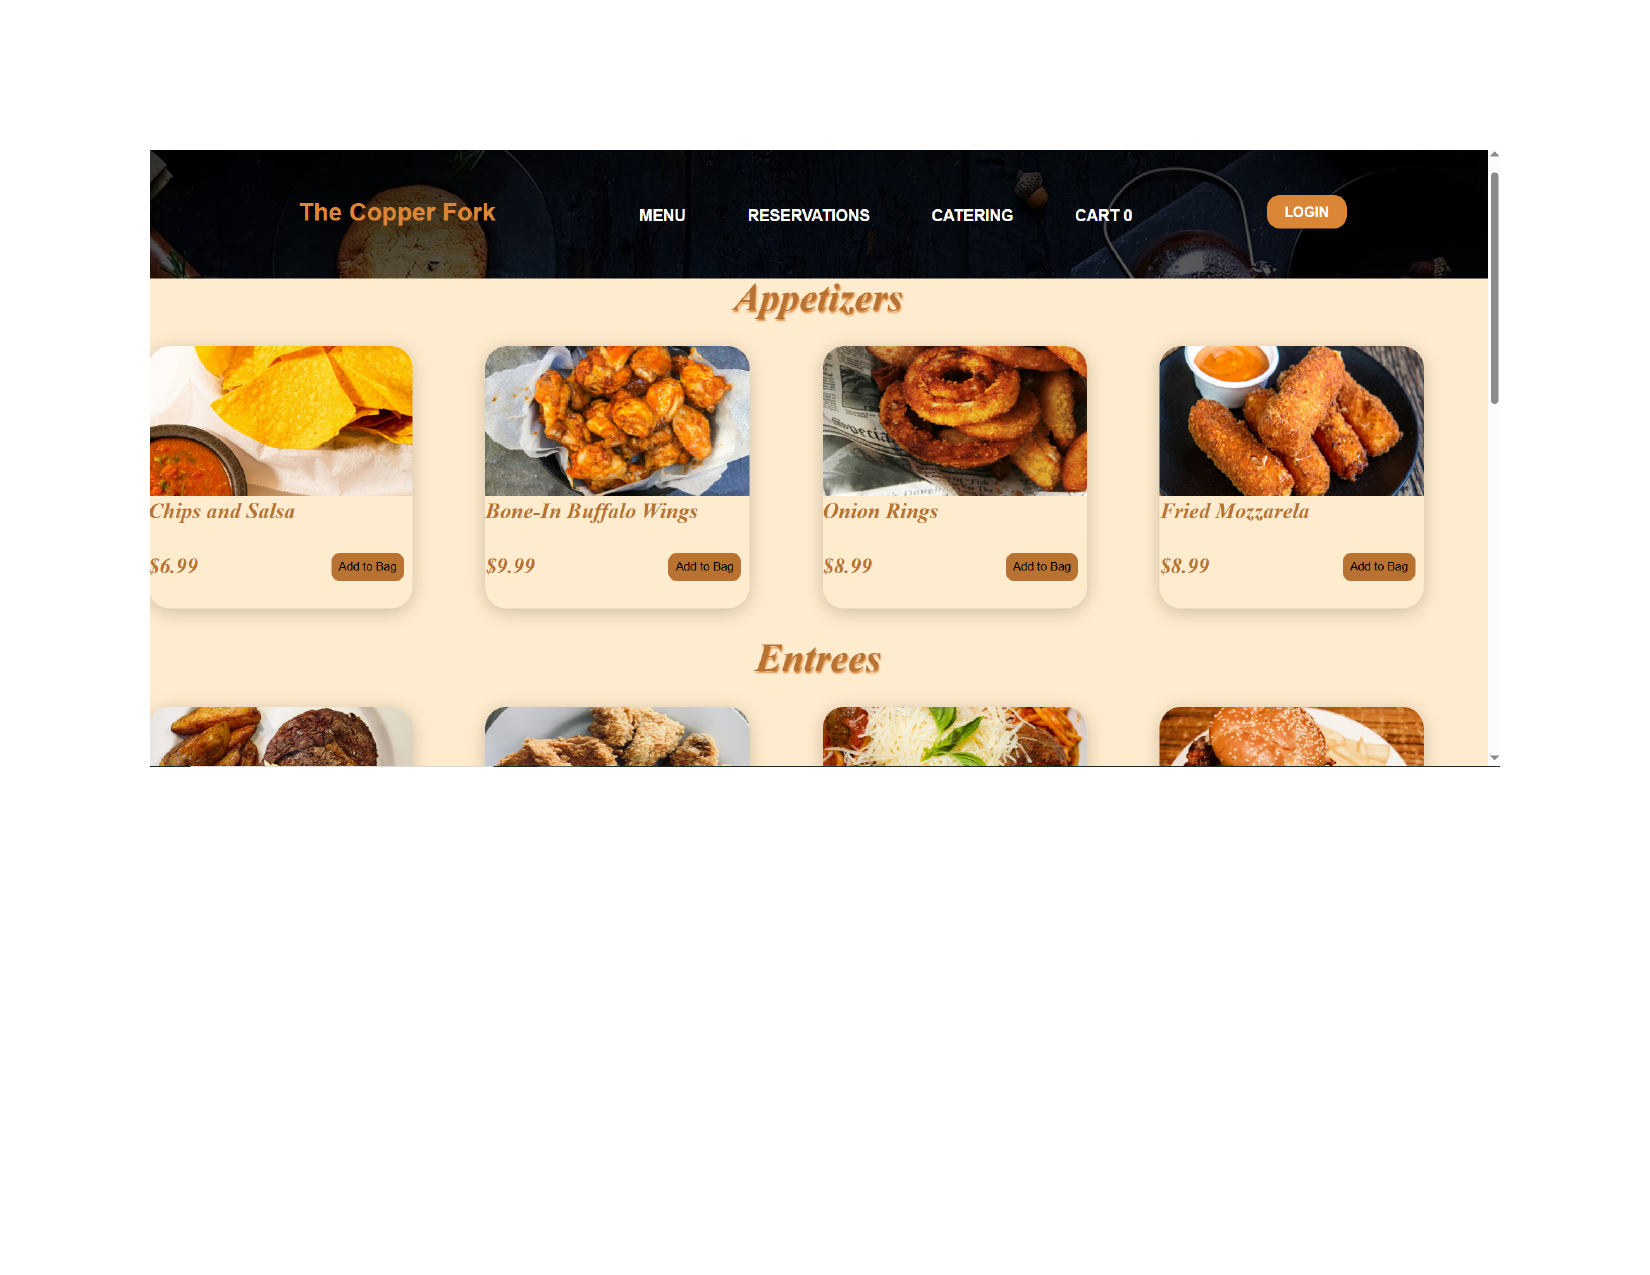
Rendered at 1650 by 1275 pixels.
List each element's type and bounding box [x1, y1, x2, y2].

picture [150, 150, 1500, 767]
